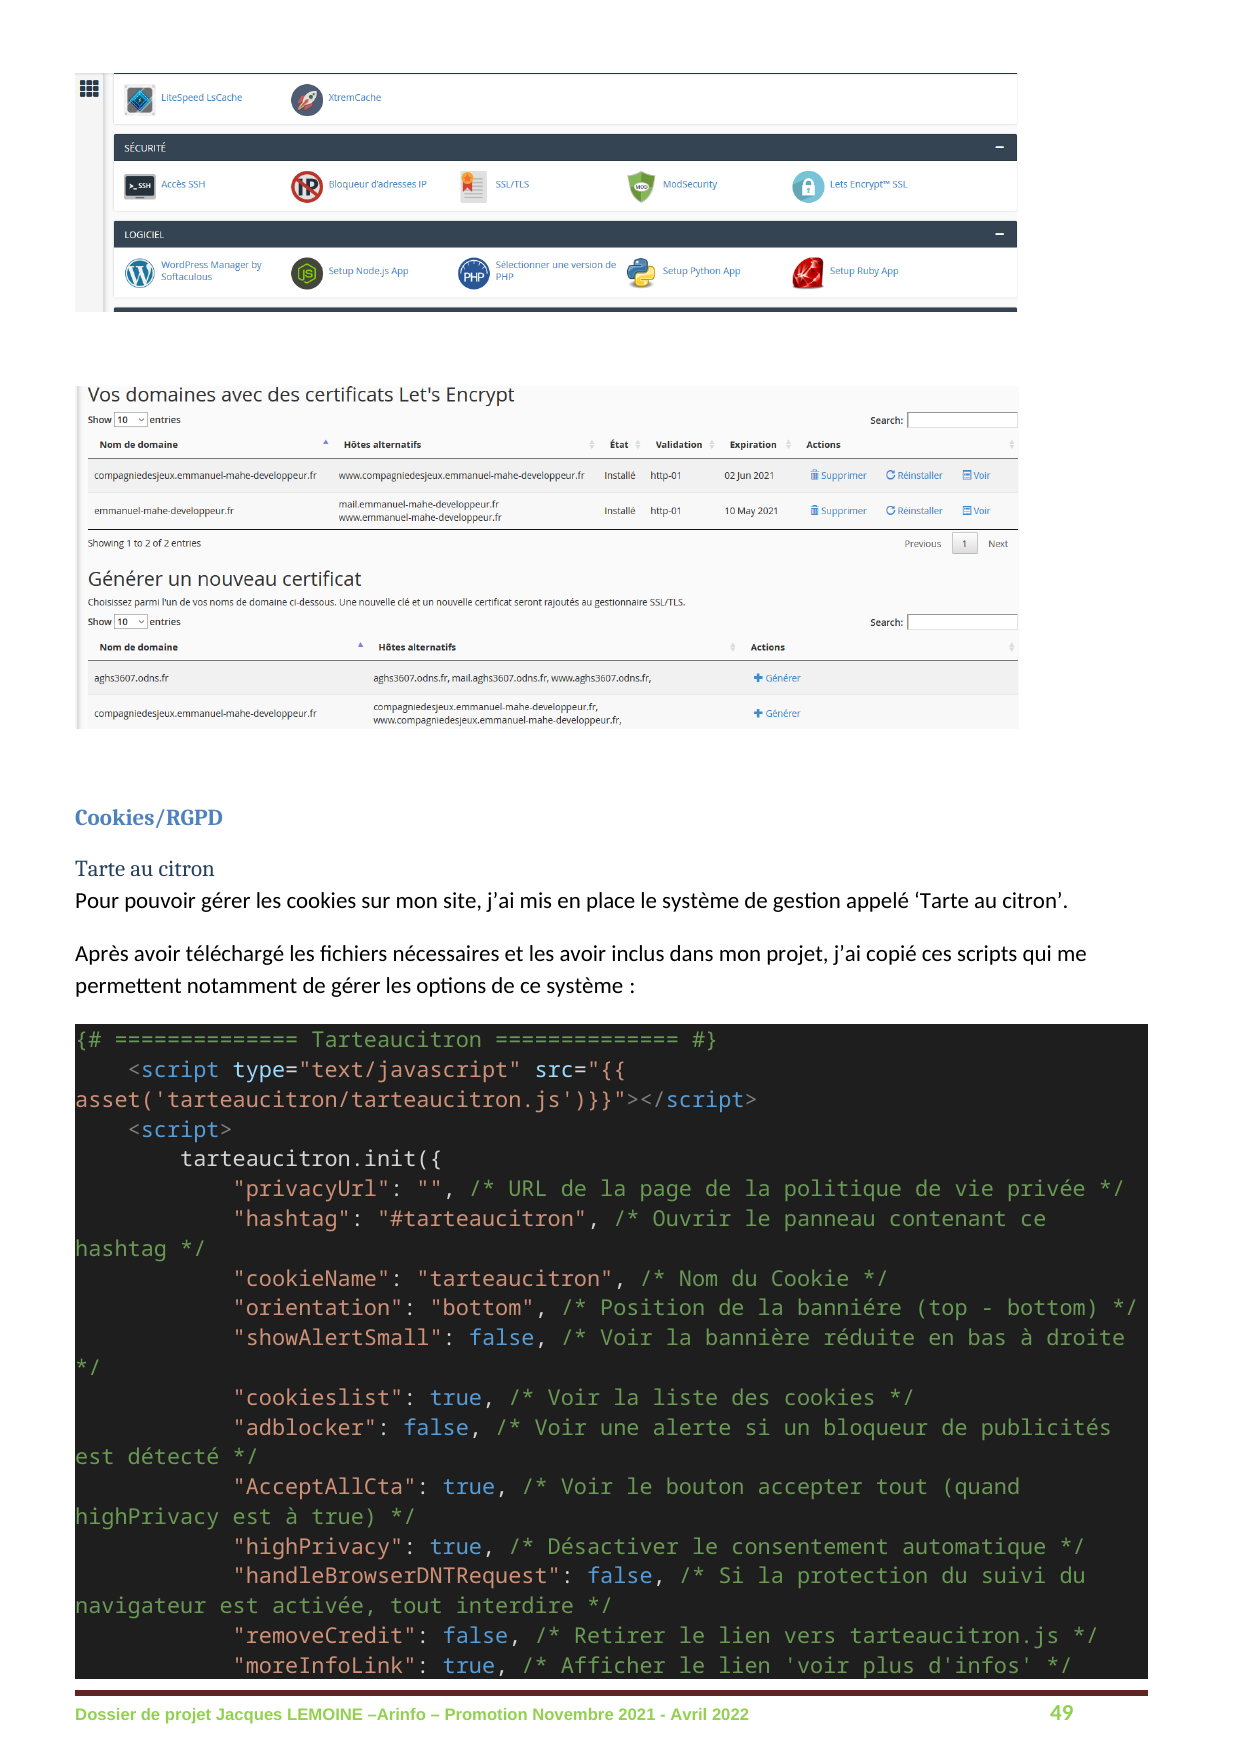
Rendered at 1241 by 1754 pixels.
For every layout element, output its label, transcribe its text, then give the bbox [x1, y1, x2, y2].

text "cookieName": "tarteaucitron", /* Nom du Cookie */ [75, 1262, 1148, 1292]
text tarteaucitron.init({ [75, 1143, 1148, 1173]
text "highPrivacy": true, /* Désactiver le consentement automatique */ [75, 1531, 1148, 1560]
text Pour pouvoir gérer les cookies sur mon site, j’ai mis en place le système de gestion appelé ‘Tarte au citron’. [75, 886, 1148, 914]
picture [75, 386, 1023, 729]
text "removeCredit": false, /* Retirer le lien vers tarteaucitron.js */ [75, 1620, 1148, 1650]
subtitle Cookies/RGPD [75, 805, 1148, 831]
picture [75, 73, 1018, 312]
text "adblocker": false, /* Voir une alerte si un bloqueur de publicités est détecté */ [75, 1411, 1148, 1471]
text <script type="text/javascript" src="{{ asset('tarteaucitron/tarteaucitron.js')}}"></script> [75, 1054, 1148, 1113]
text "showAlertSmall": false, /* Voir la bannière réduite en bas à droite */ [75, 1322, 1148, 1382]
text "moreInfoLink": true, /* Afficher le lien 'voir plus d'infos' */ [75, 1650, 1148, 1679]
text {# ============== Tarteaucitron ============== #} [75, 1024, 1148, 1054]
text <script> [75, 1113, 1148, 1143]
text "handleBrowserDNTRequest": false, /* Si la protection du suivi du navigateur est activée, tout interdire */ [75, 1560, 1148, 1620]
text "cookieslist": true, /* Voir la liste des cookies */ [75, 1382, 1148, 1411]
text Après avoir téléchargé les fichiers nécessaires et les avoir inclus dans mon projet, j’ai copié ces scripts qui me permettent notamment de gérer les options de ce système : [75, 939, 1148, 999]
text "privacyUrl": "", /* URL de la page de la politique de vie privée */ [75, 1173, 1148, 1203]
text "AcceptAllCta": true, /* Voir le bouton accepter tout (quand highPrivacy est à true) */ [75, 1471, 1148, 1531]
text "hashtag": "#tarteaucitron", /* Ouvrir le panneau contenant ce hashtag */ [75, 1203, 1148, 1262]
text "orientation": "bottom", /* Position de la banniére (top - bottom) */ [75, 1292, 1148, 1322]
subtitle Tarte au citron [75, 856, 1148, 882]
